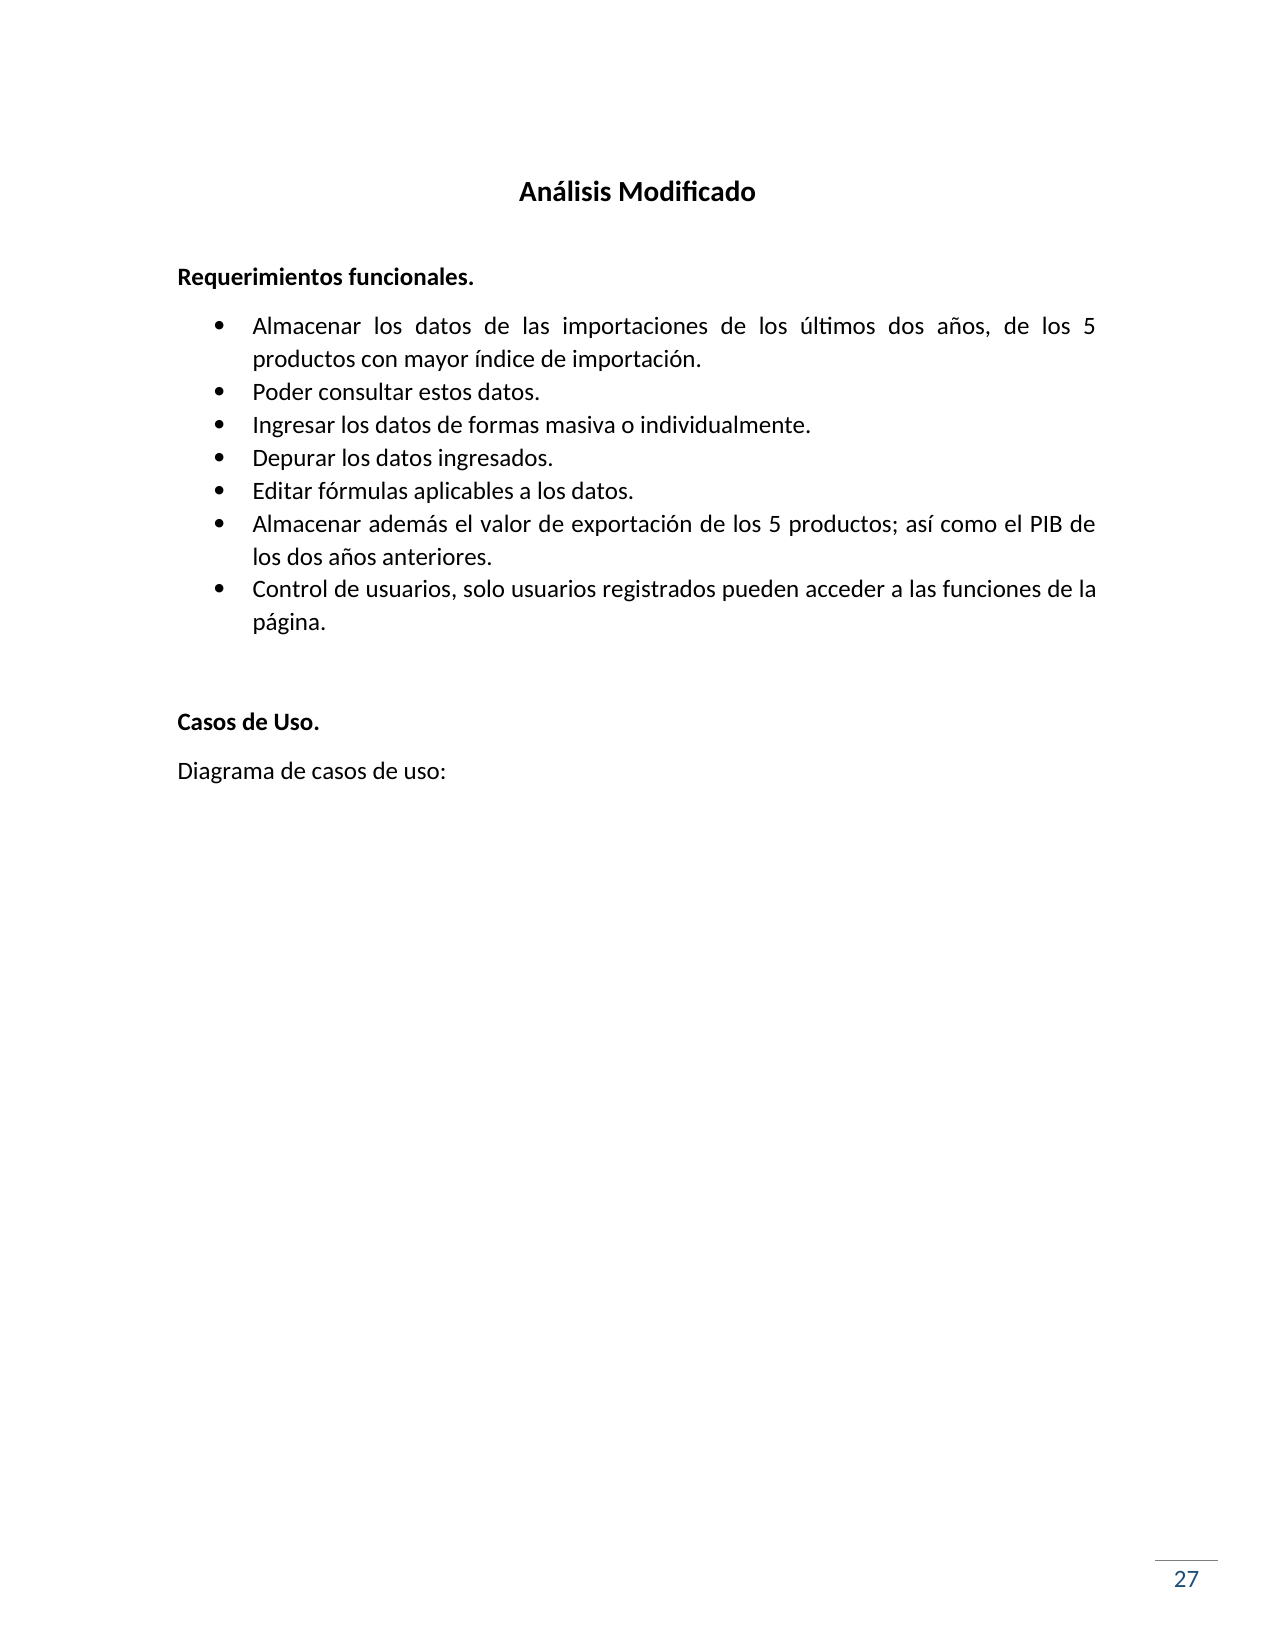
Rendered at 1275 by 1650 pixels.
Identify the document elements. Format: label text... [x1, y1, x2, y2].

list Ingresar los datos de formas masiva o individualmente. [215, 409, 1098, 439]
list Almacenar además el valor de exportación de los 5 productos; así como el PIB de los dos años anteriores. [215, 508, 1098, 571]
list Poder consultar estos datos. [215, 376, 1098, 407]
list Editar fórmulas aplicables a los datos. [215, 475, 1098, 505]
text Diagrama de casos de uso: [177, 755, 1098, 786]
subtitle Requerimientos funcionales. [177, 261, 1098, 291]
list Control de usuarios, solo usuarios registrados pueden acceder a las funciones de la página. [215, 573, 1098, 637]
list Depurar los datos ingresados. [215, 442, 1098, 472]
list Almacenar los datos de las importaciones de los últimos dos años, de los 5 productos con mayor índice de importación. [215, 310, 1098, 374]
subtitle Casos de Uso. [177, 706, 1098, 736]
subtitle Análisis Modificado [177, 173, 1098, 208]
